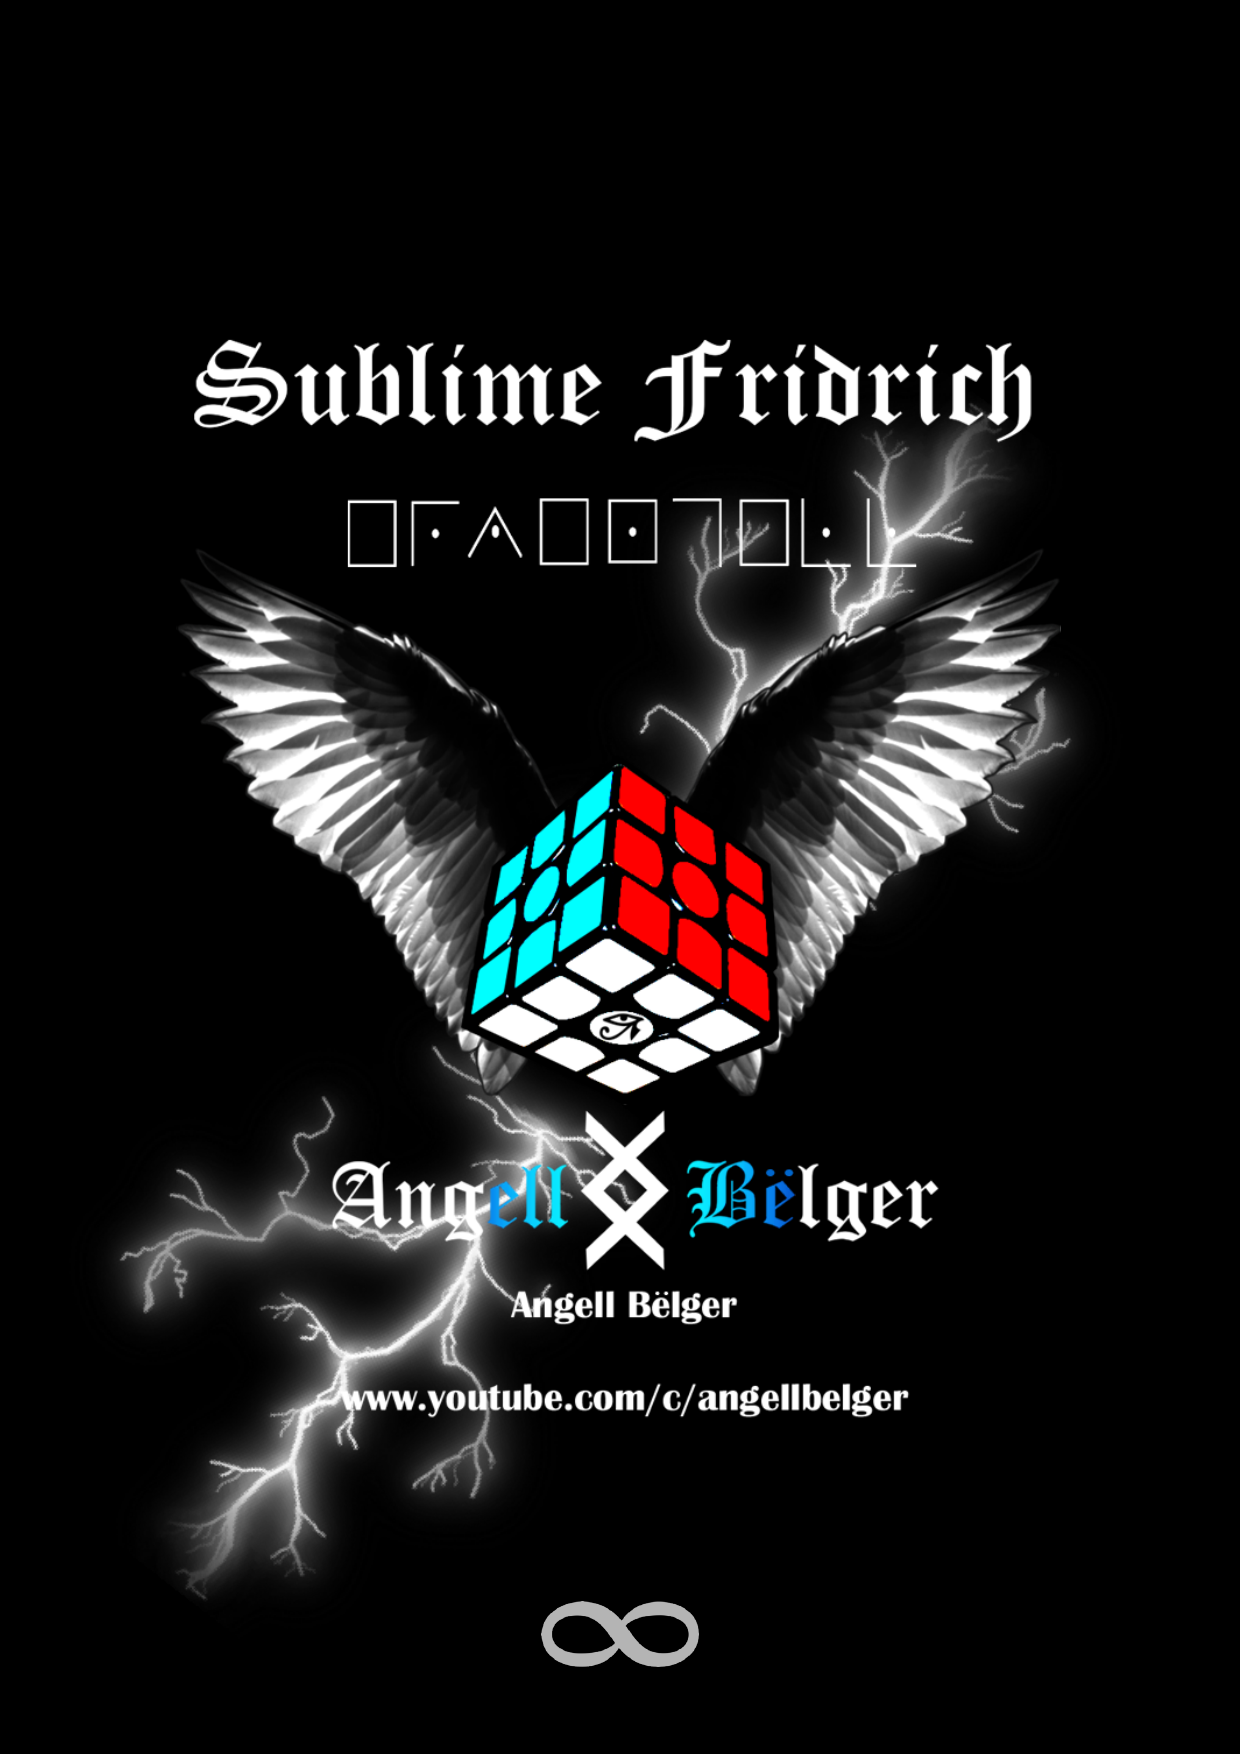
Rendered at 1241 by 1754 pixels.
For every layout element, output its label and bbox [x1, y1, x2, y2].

picture [0, 211, 1241, 1754]
